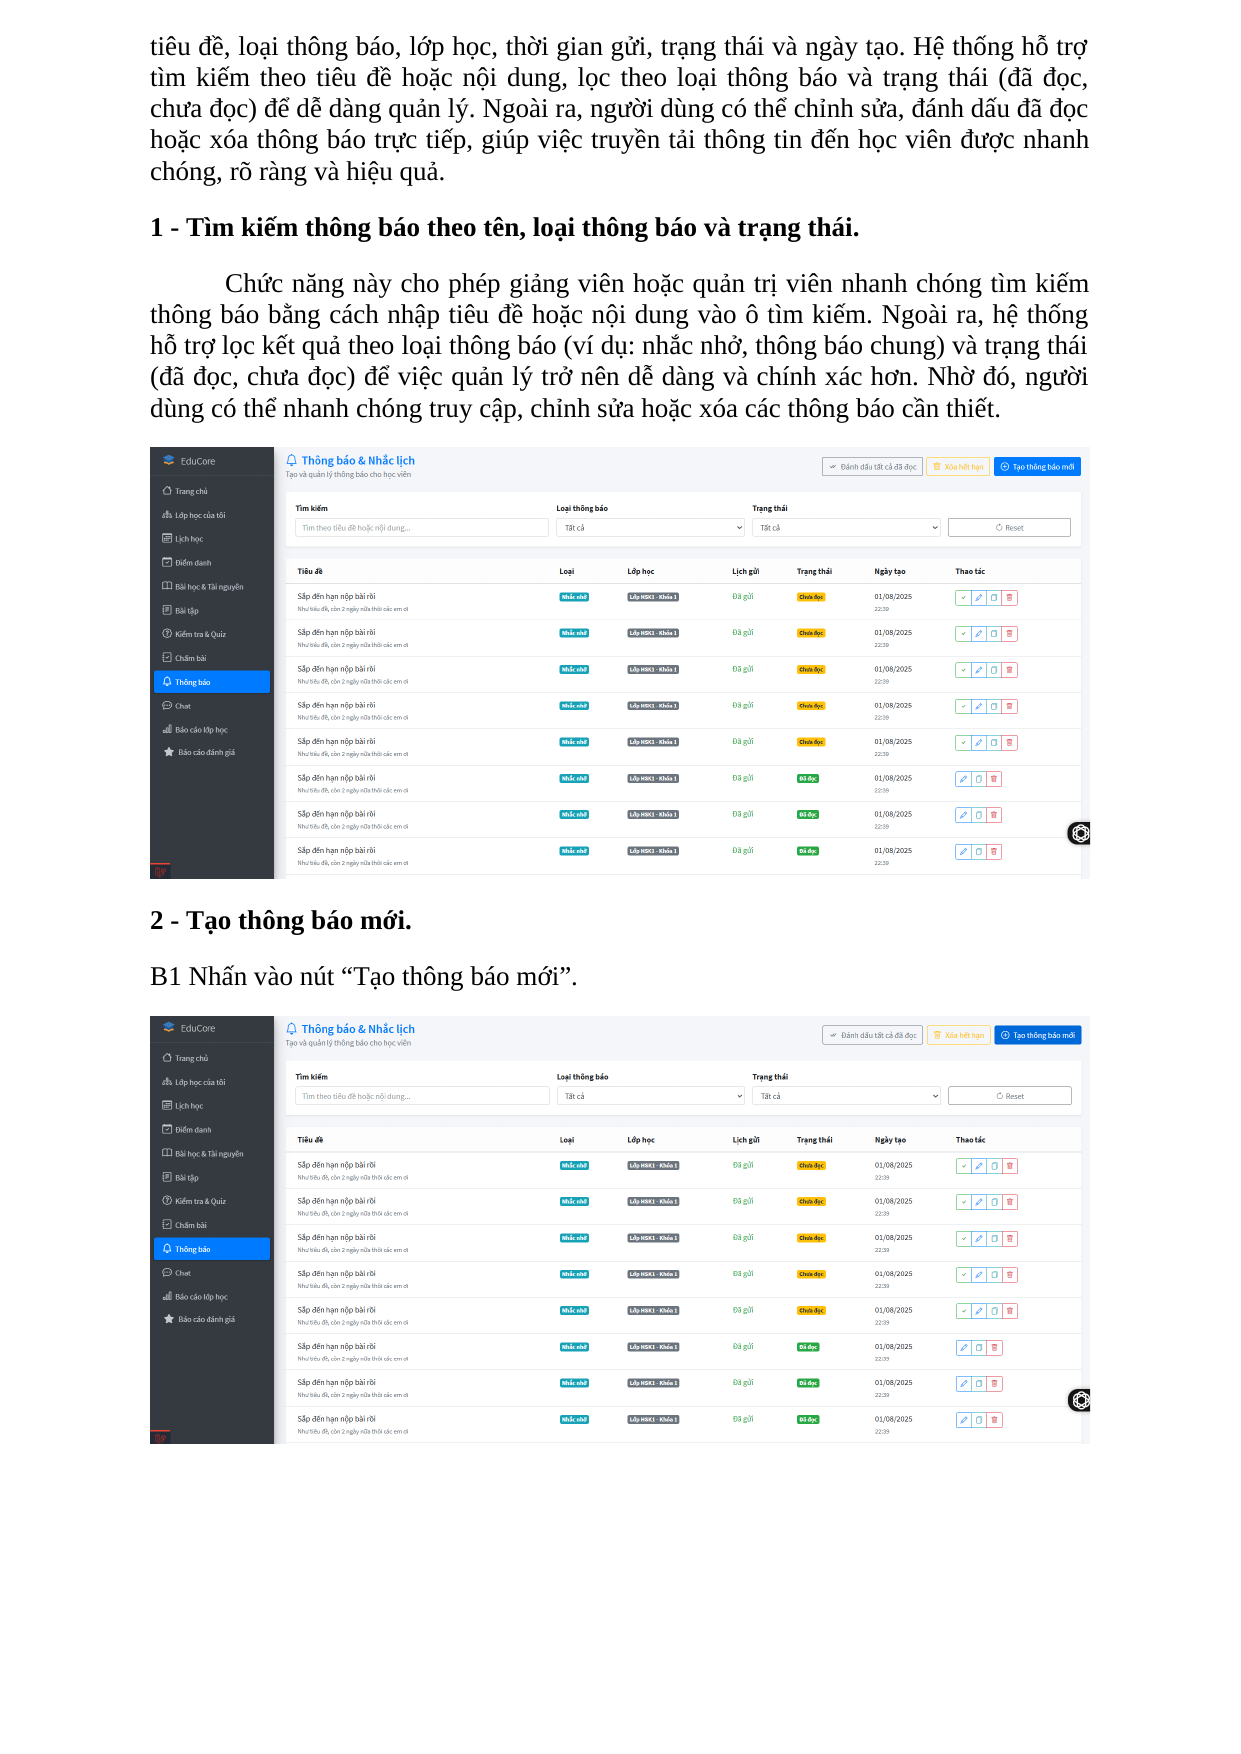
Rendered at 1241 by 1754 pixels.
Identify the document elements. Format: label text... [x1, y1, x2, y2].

subtitle 2 - Tạo thông báo mới. [150, 904, 1090, 935]
picture [150, 1016, 1091, 1444]
text Chức năng này cho phép giảng viên hoặc quản trị viên nhanh chóng tìm kiếm thông báo bằng cách nhập tiêu đề hoặc nội dung vào ô tìm kiếm. Ngoài ra, hệ thống hỗ trợ lọc kết quả theo loại thông báo (ví dụ: nhắc nhở, thông báo chung) và trạng thái (đã đọc, chưa đọc) để việc quản lý trở nên dễ dàng và chính xác hơn. Nhờ đó, người dùng có thể nhanh chóng truy cập, chỉnh sửa hoặc xóa các thông báo cần thiết. [150, 267, 1090, 423]
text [150, 30, 1090, 186]
subtitle 1 - Tìm kiếm thông báo theo tên, loại thông báo và trạng thái. [150, 211, 1090, 242]
picture [150, 447, 1091, 879]
subtitle B1 Nhấn vào nút “Tạo thông báo mới”. [150, 960, 1090, 991]
